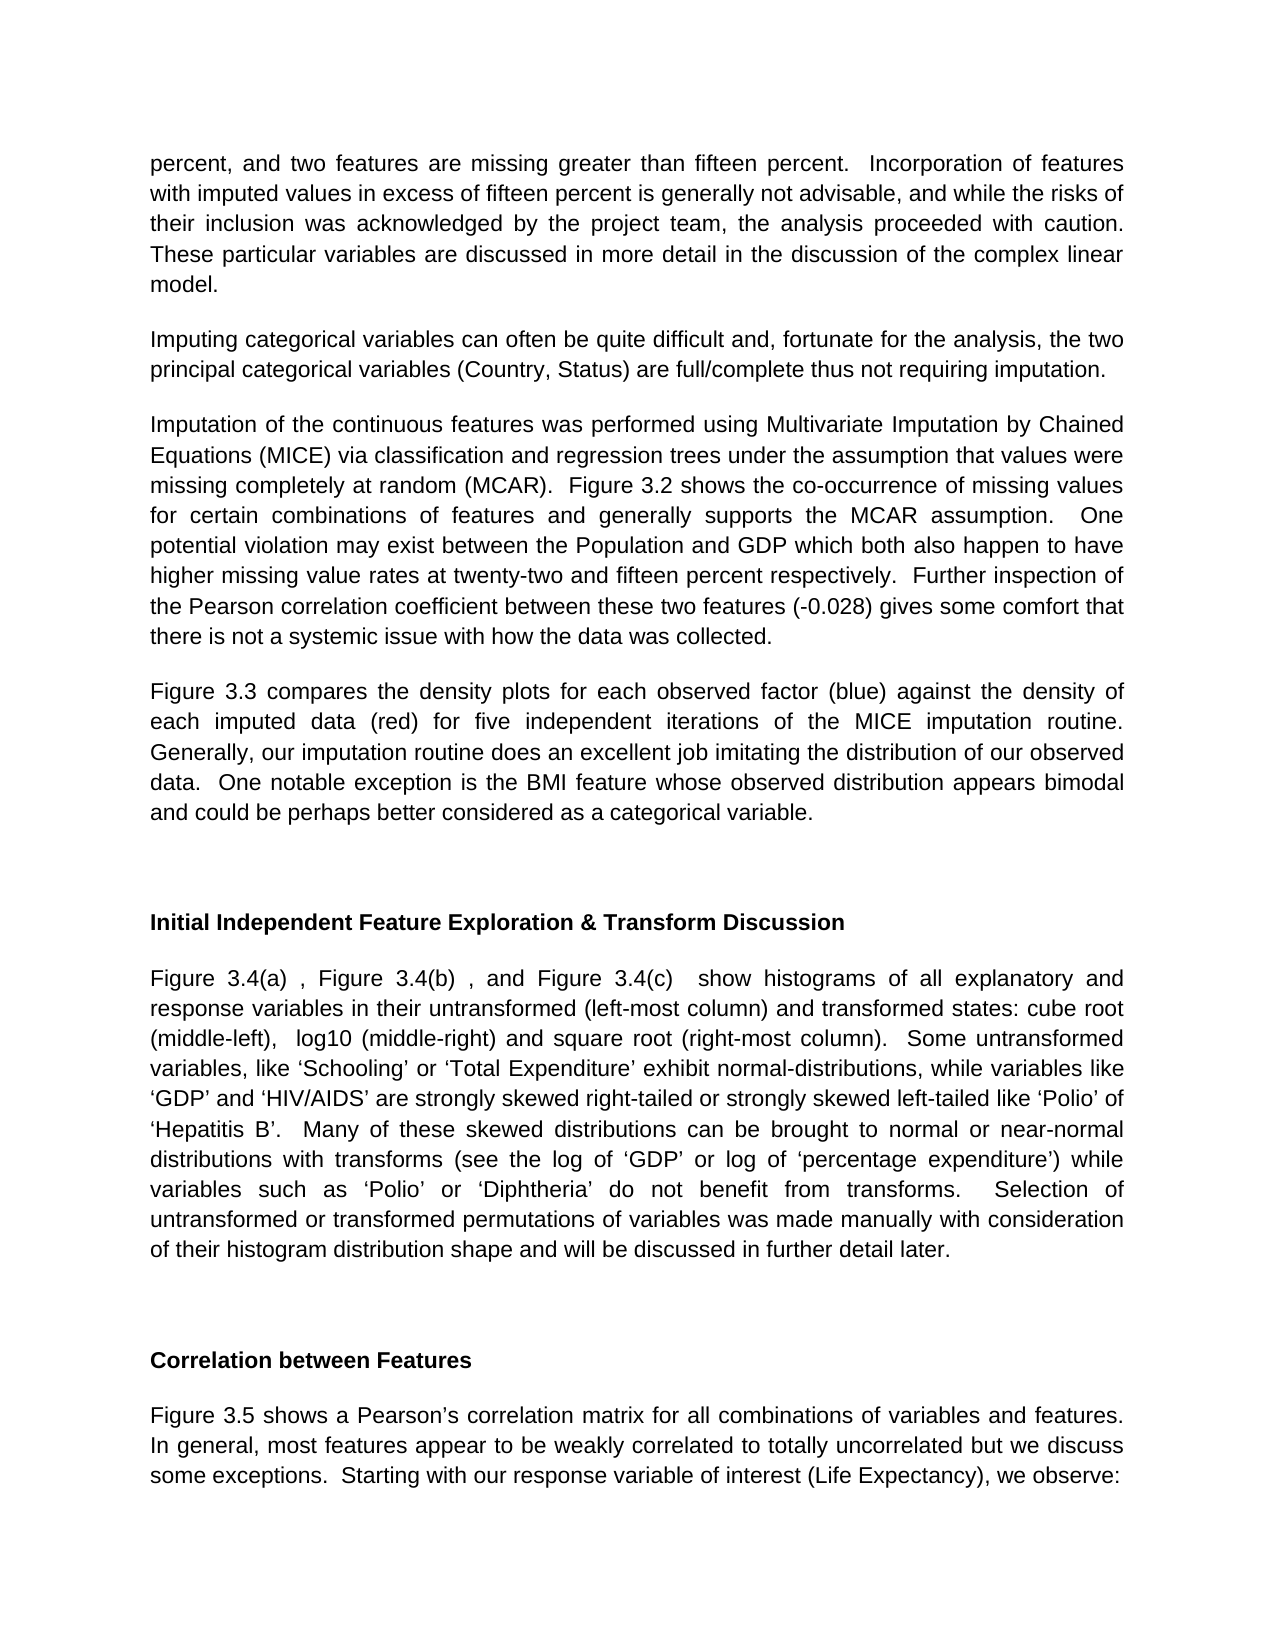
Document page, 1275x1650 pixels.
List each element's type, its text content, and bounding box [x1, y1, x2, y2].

text Figure 3.5 shows a Pearson’s correlation matrix for all combinations of variables and features. In general, most features appear to be weakly correlated to totally uncorrelated but we discuss some exceptions. Starting with our response variable of interest (Life Expectancy), we observe: [150, 1402, 1125, 1489]
text Imputing categorical variables can often be quite difficult and, fortunate for the analysis, the two principal categorical variables (Country, Status) are full/complete thus not requiring imputation. [150, 326, 1125, 383]
text Imputation of the continuous features was performed using Multivariate Imputation by Chained Equations (MICE) via classification and regression trees under the assumption that values were missing completely at random (MCAR). Figure 3.2 shows the co-occurrence of missing values for certain combinations of features and generally supports the MCAR assumption. One potential violation may exist between the Population and GDP which both also happen to have higher missing value rates at twenty-two and fifteen percent respectively. Further inspection of the Pearson correlation coefficient between these two features (-0.028) gives some comfort that there is not a systemic issue with how the data was collected. [150, 411, 1125, 649]
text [150, 150, 1125, 297]
text Correlation between Features [150, 1347, 1125, 1373]
text Figure 3.4(a) , Figure 3.4(b) , and Figure 3.4(c) show histograms of all explanatory and response variables in their untransformed (left-most column) and transformed states: cube root (middle-left), log10 (middle-right) and square root (right-most column). Some untransformed variables, like ‘Schooling’ or ‘Total Expenditure’ exhibit normal-distributions, while variables like ‘GDP’ and ‘HIV/AIDS’ are strongly skewed right-tailed or strongly skewed left-tailed like ‘Polio’ of ‘Hepatitis B’. Many of these skewed distributions can be brought to normal or near-normal distributions with transforms (see the log of ‘GDP’ or log of ‘percentage expenditure’) while variables such as ‘Polio’ or ‘Diphtheria’ do not benefit from transforms. Selection of untransformed or transformed permutations of variables was made manually with consideration of their histogram distribution shape and will be discussed in further detail later. [150, 964, 1125, 1263]
text Initial Independent Feature Exploration & Transform Discussion [150, 909, 1125, 936]
text Figure 3.3 compares the density plots for each observed factor (blue) against the density of each imputed data (red) for five independent iterations of the MICE imputation routine. Generally, our imputation routine does an excellent job imitating the distribution of our observed data. One notable exception is the BMI feature whose observed distribution appears bimodal and could be perhaps better considered as a categorical variable. [150, 678, 1125, 825]
